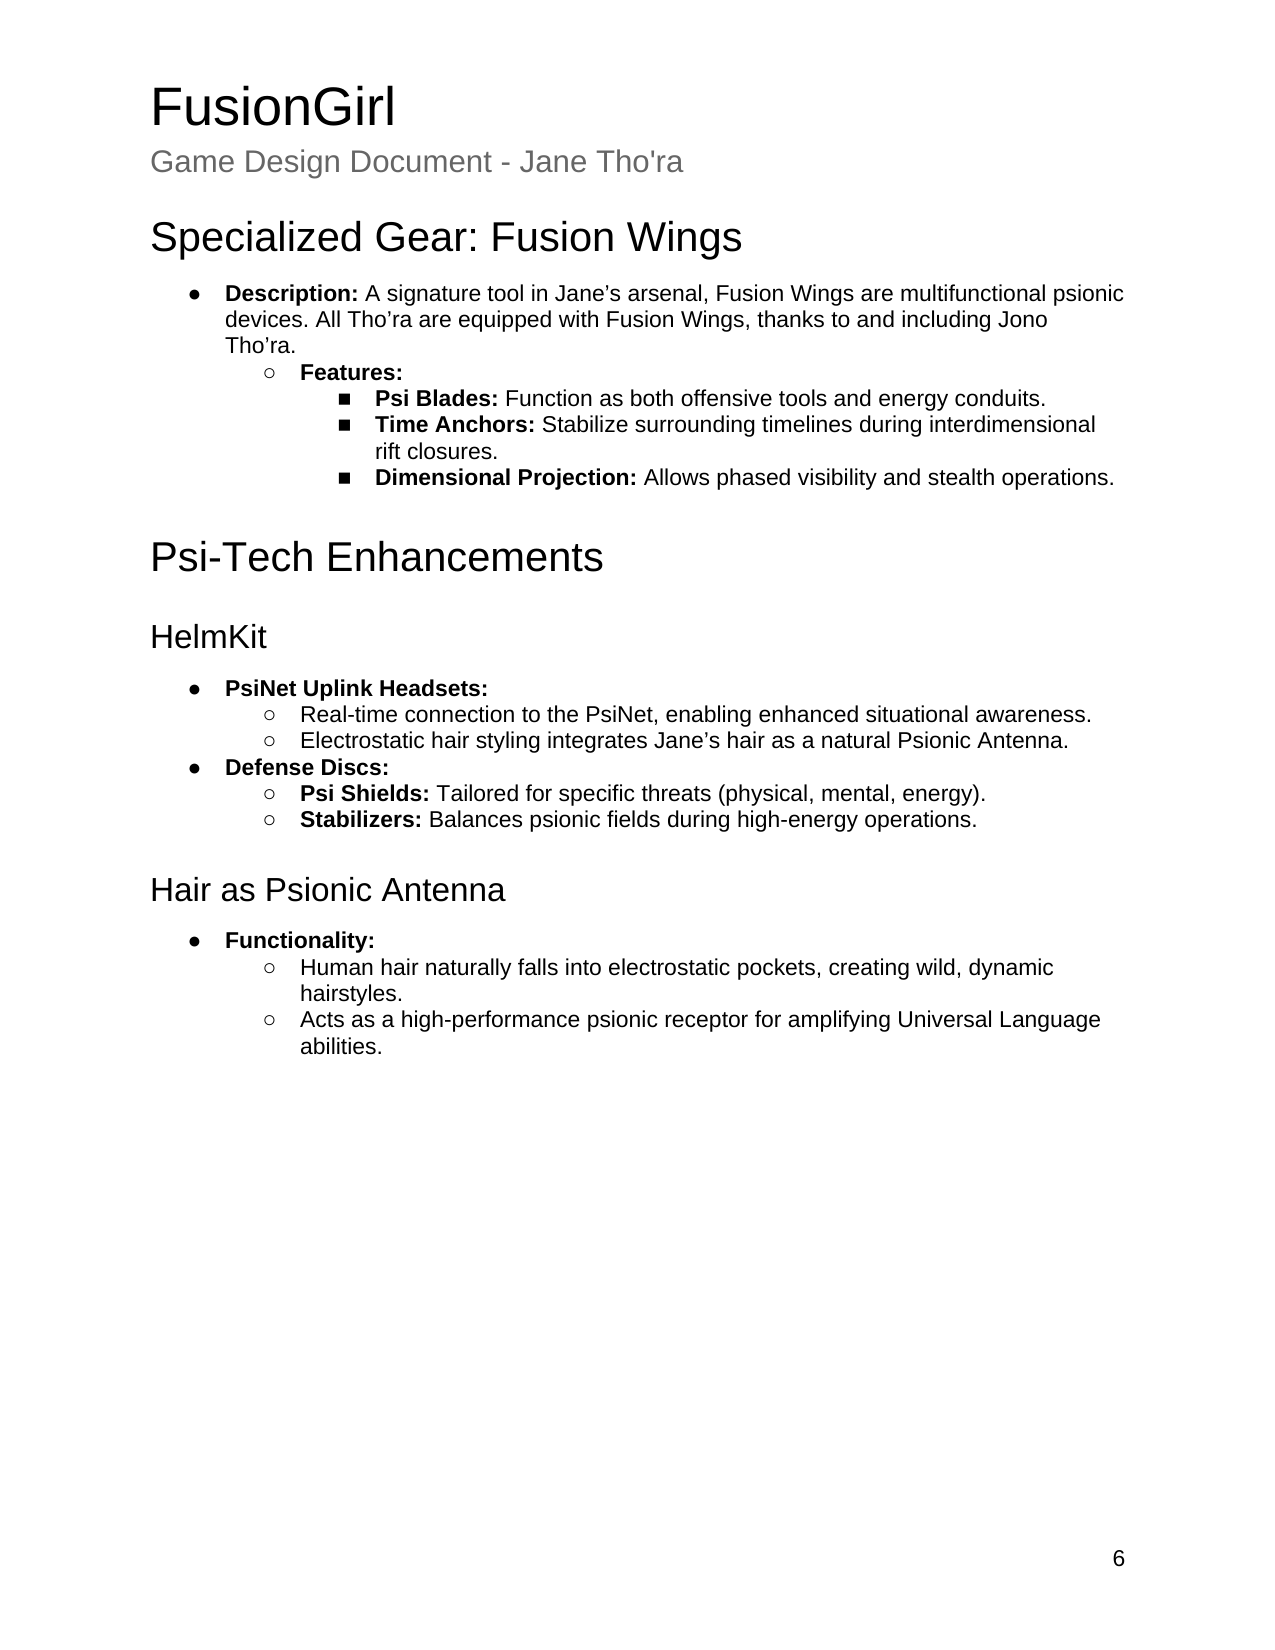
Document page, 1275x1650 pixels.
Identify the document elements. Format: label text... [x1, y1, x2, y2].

list PsiNet Uplink Headsets: [187, 674, 1125, 701]
subtitle Hair as Psionic Antenna [150, 870, 1125, 909]
subtitle Psi-Tech Enhancements [150, 532, 1125, 580]
list Description: A signature tool in Jane’s arsenal, Fusion Wings are multifunctional psionic devices. All Tho’ra are equipped with Fusion Wings, thanks to and including Jono Tho’ra. [187, 279, 1125, 358]
list Stabilizers: Balances psionic fields during high-energy operations. [262, 806, 1125, 833]
list Human hair naturally falls into electrostatic pockets, creating wild, dynamic hairstyles. [262, 954, 1125, 1006]
subtitle HelmKit [150, 617, 1125, 656]
list Psi Shields: Tailored for specific threats (physical, mental, energy). [262, 780, 1125, 806]
list Acts as a high-performance psionic receptor for amplifying Universal Language abilities. [262, 1006, 1125, 1059]
subtitle Specialized Gear: Fusion Wings [150, 213, 1125, 261]
list Time Anchors: Stabilize surrounding timelines during interdimensional rift closures. [337, 411, 1125, 464]
list Functionality: [187, 927, 1125, 954]
list Electrostatic hair styling integrates Jane’s hair as a natural Psionic Antenna. [262, 727, 1125, 754]
list Dimensional Projection: Allows phased visibility and stealth operations. [337, 464, 1125, 490]
list Defense Discs: [187, 754, 1125, 780]
list Real-time connection to the PsiNet, enabling enhanced situational awareness. [262, 701, 1125, 727]
list Features: [262, 358, 1125, 385]
list Psi Blades: Function as both offensive tools and energy conduits. [337, 385, 1125, 411]
